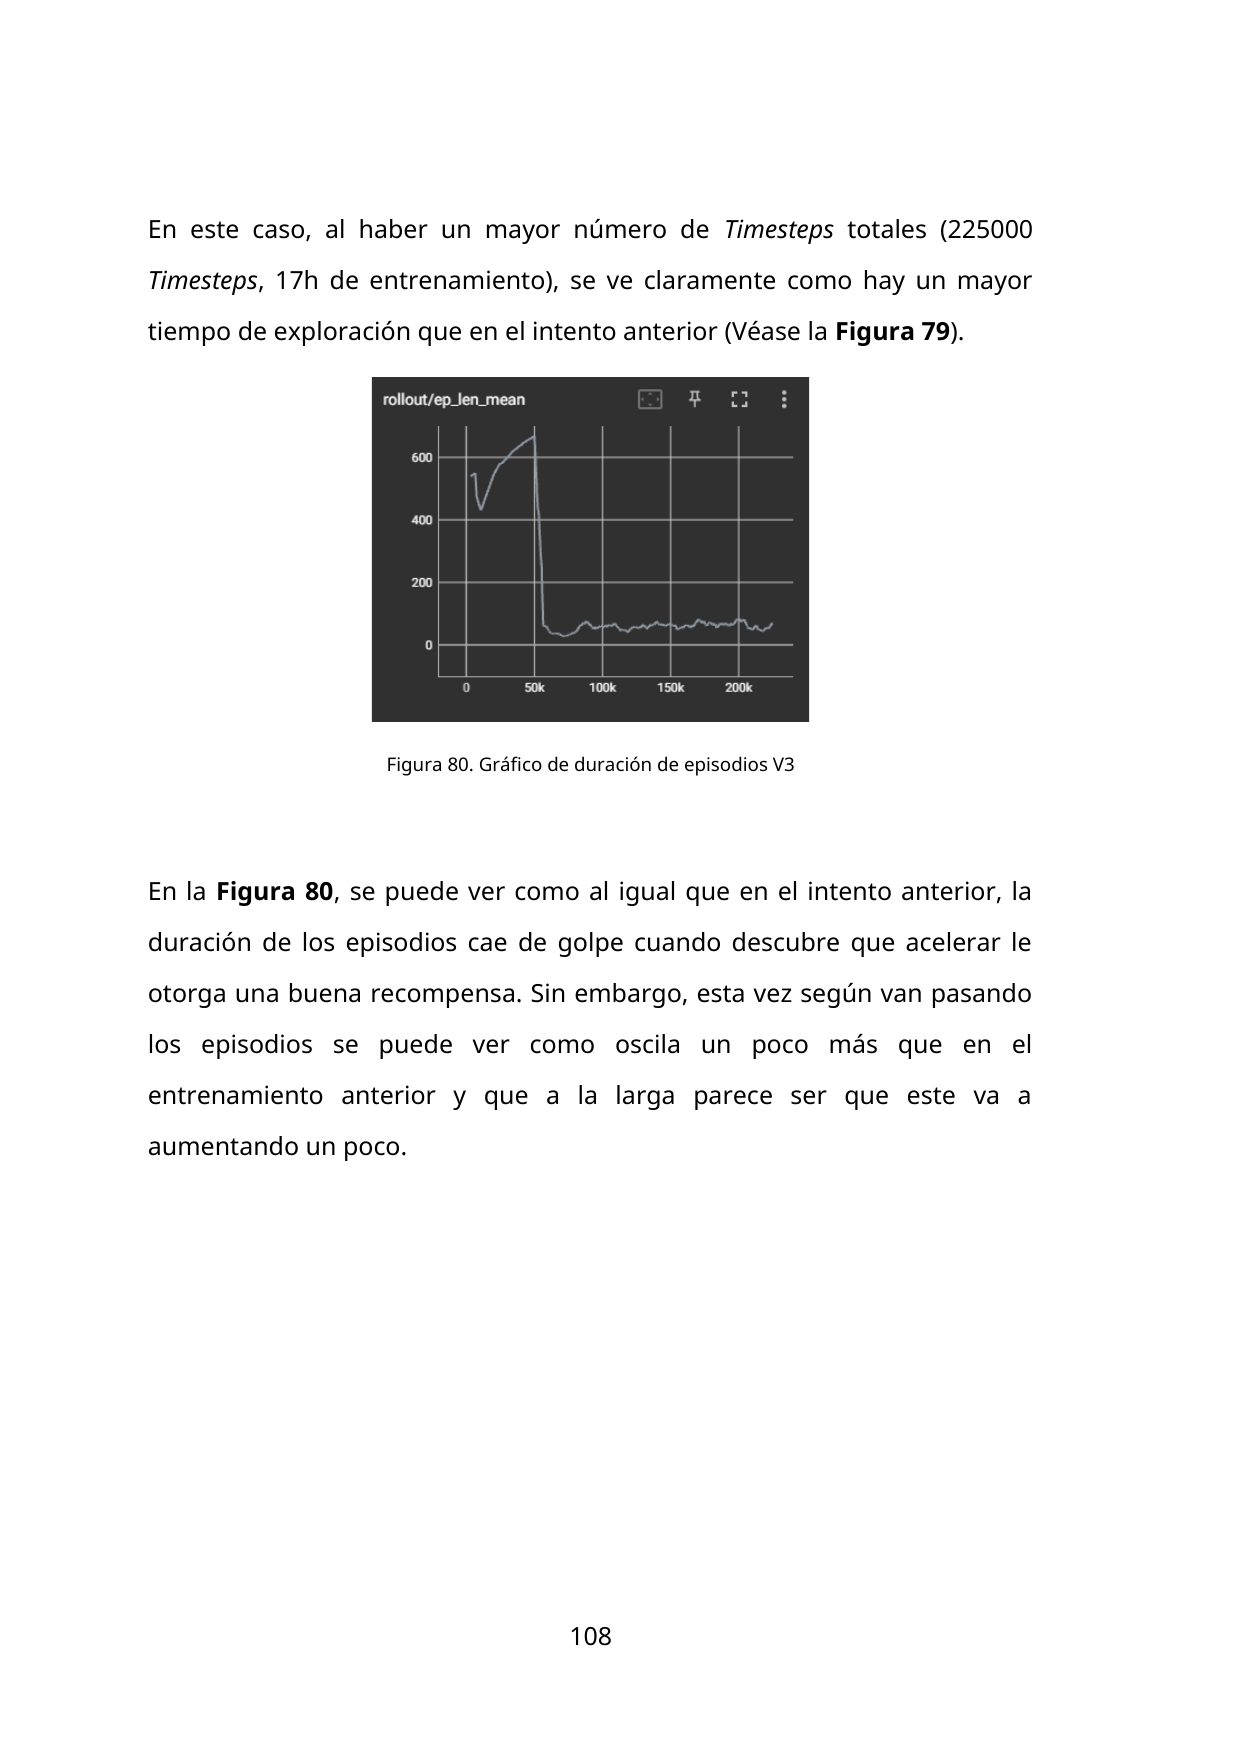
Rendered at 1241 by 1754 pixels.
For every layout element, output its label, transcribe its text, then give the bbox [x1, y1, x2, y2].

text Figura 80. Gráfico de duración de episodios V3 [148, 751, 1033, 776]
text En este caso, al haber un mayor número de Timesteps totales (225000 Timesteps, 17h de entrenamiento), se ve claramente como hay un mayor tiempo de exploración que en el intento anterior (Véase la Figura 79). [148, 212, 1033, 348]
picture [371, 377, 810, 722]
text En la Figura 80, se puede ver como al igual que en el intento anterior, la duración de los episodios cae de golpe cuando descubre que acelerar le otorga una buena recompensa. Sin embargo, esta vez según van pasando los episodios se puede ver como oscila un poco más que en el entrenamiento anterior y que a la larga parece ser que este va a aumentando un poco. [148, 873, 1033, 1163]
